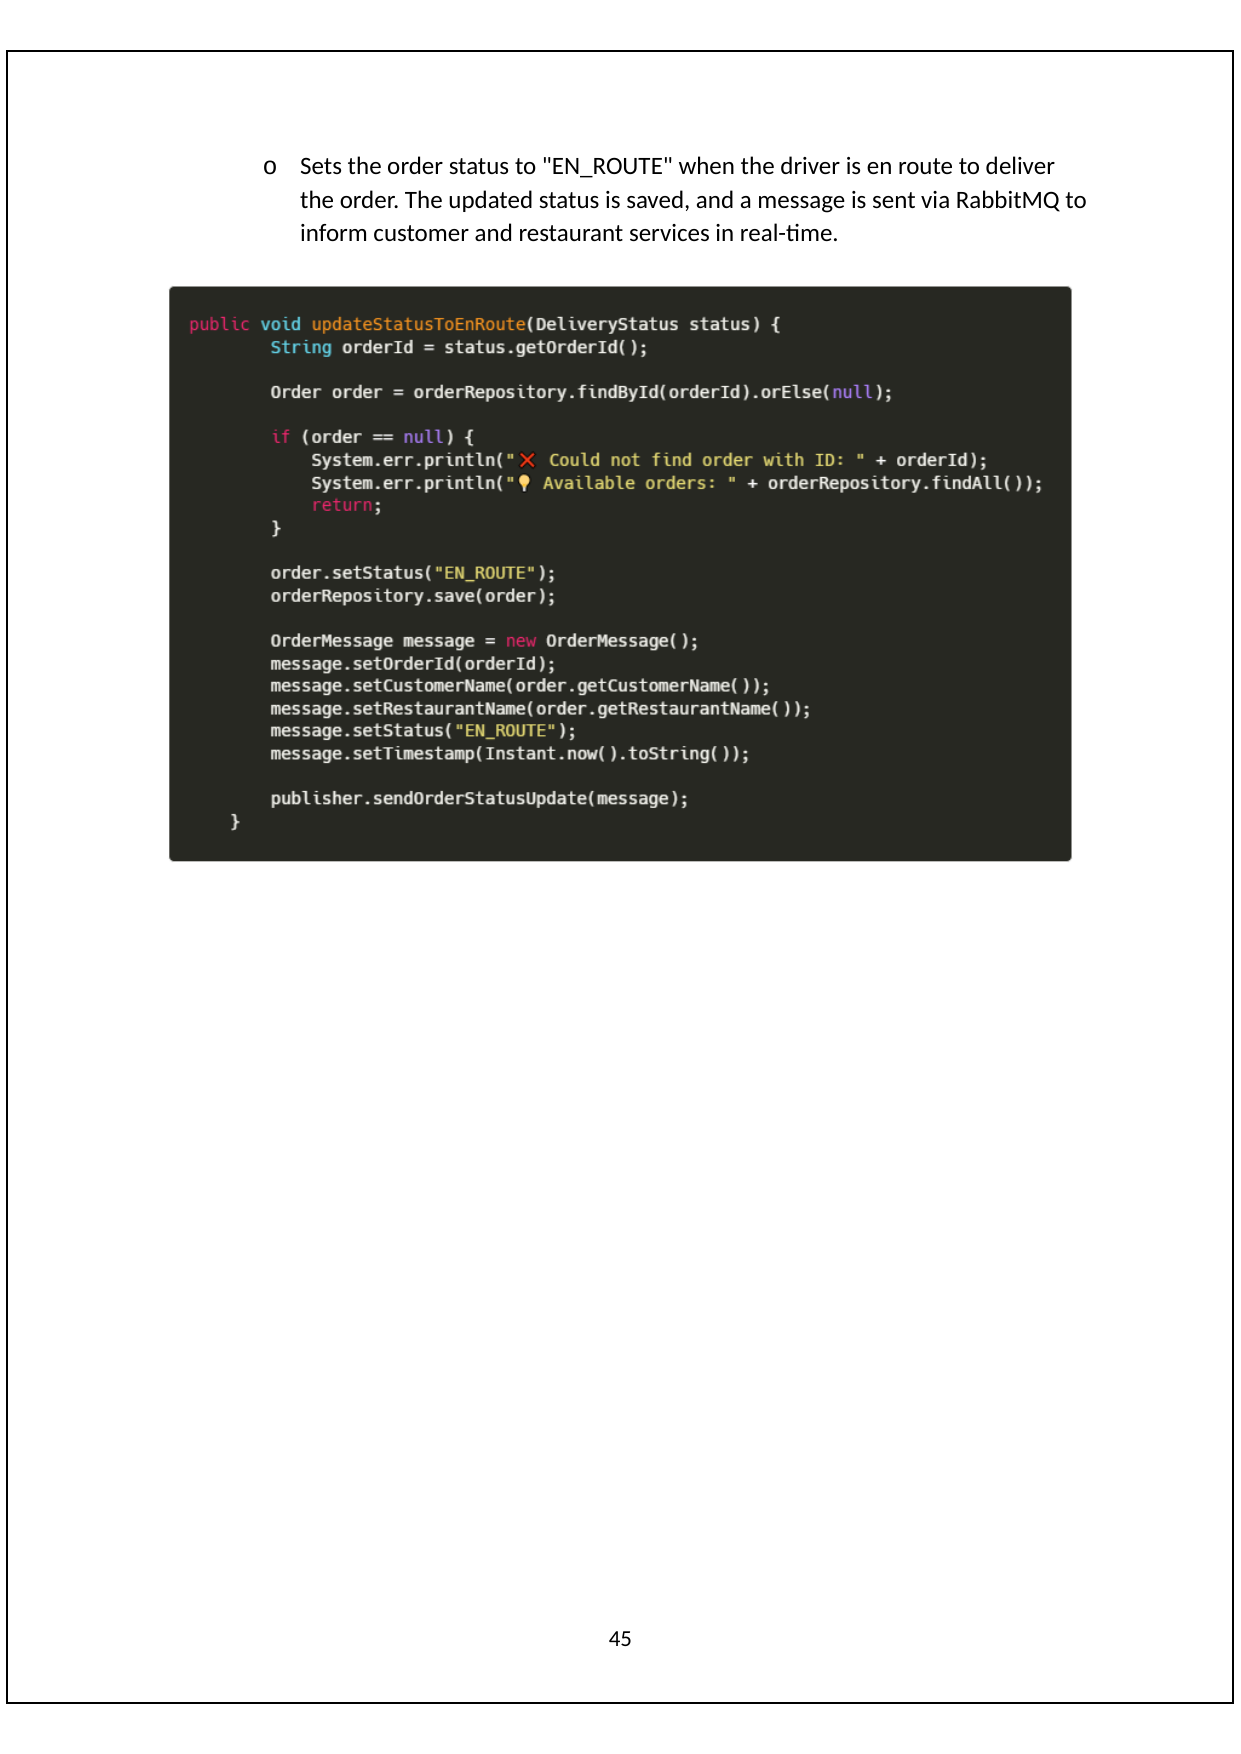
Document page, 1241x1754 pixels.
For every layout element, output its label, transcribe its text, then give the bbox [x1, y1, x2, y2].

picture [150, 266, 1091, 882]
list Sets the order status to "EN_ROUTE" when the driver is en route to deliver the order. The updated status is saved, and a message is sent via RabbitMQ to inform customer and restaurant services in real-time. [262, 150, 1090, 248]
